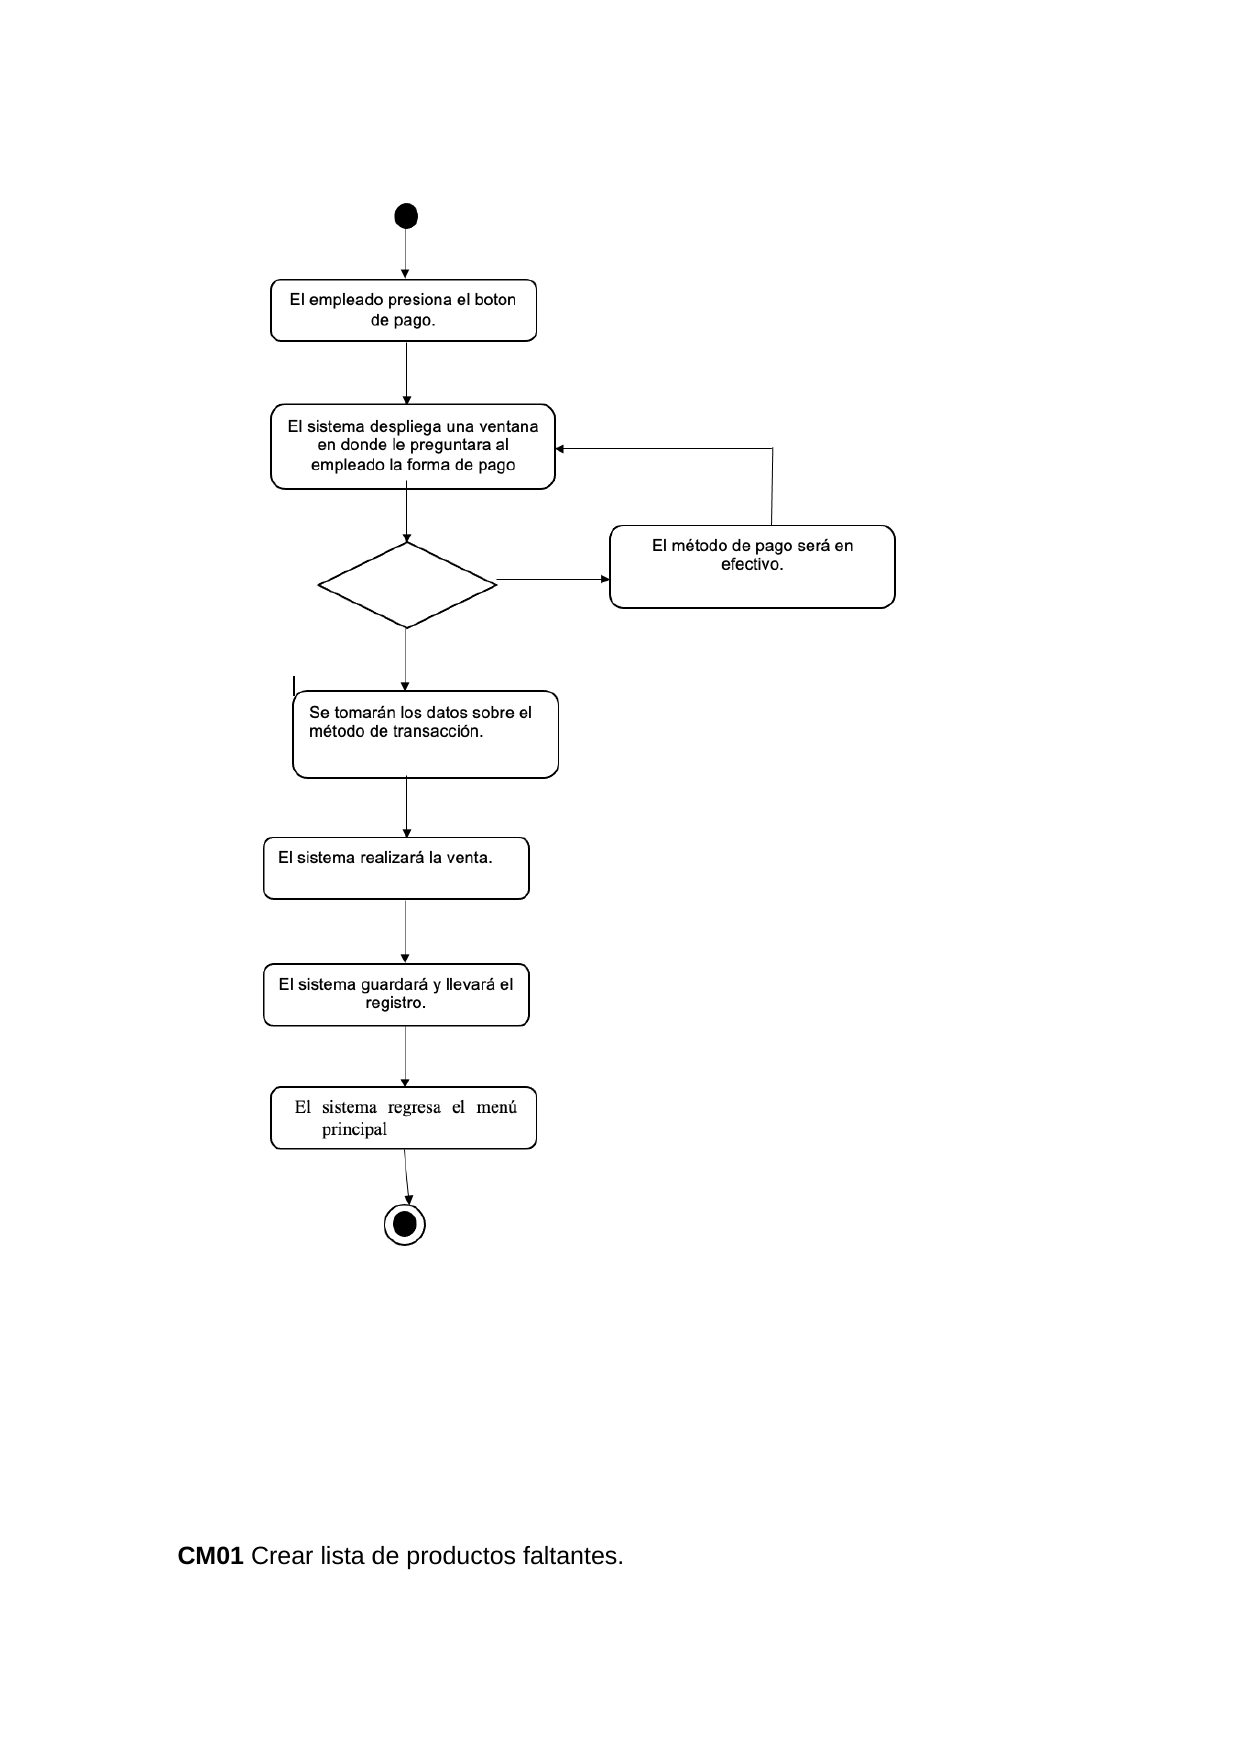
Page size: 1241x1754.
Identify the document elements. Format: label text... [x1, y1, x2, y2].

text CM01 Crear lista de productos faltantes. [177, 1541, 1107, 1570]
picture [177, 147, 1027, 1283]
